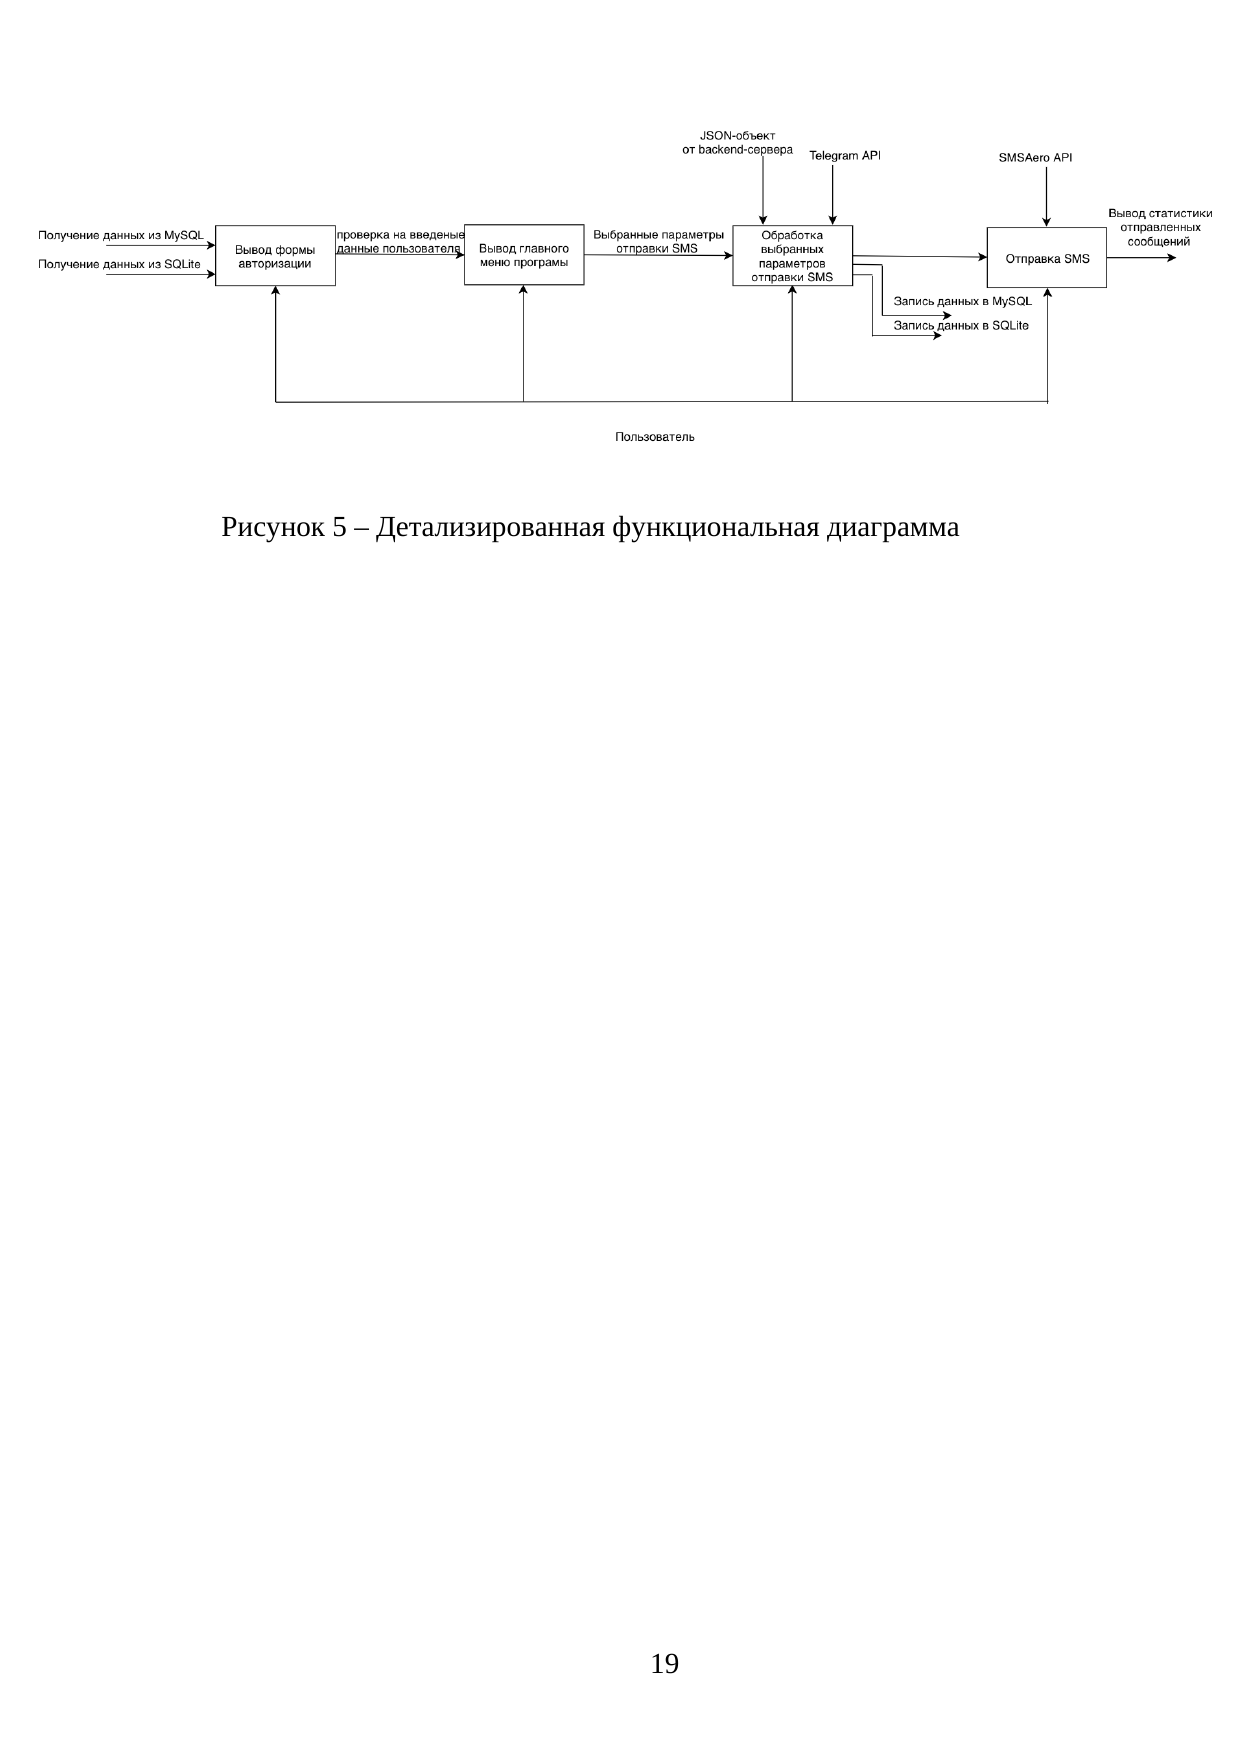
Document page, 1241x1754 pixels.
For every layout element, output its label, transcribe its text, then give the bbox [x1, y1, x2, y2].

picture [29, 118, 1216, 472]
text Рисунок 5 – Детализированная функциональная диаграмма [29, 509, 1152, 542]
